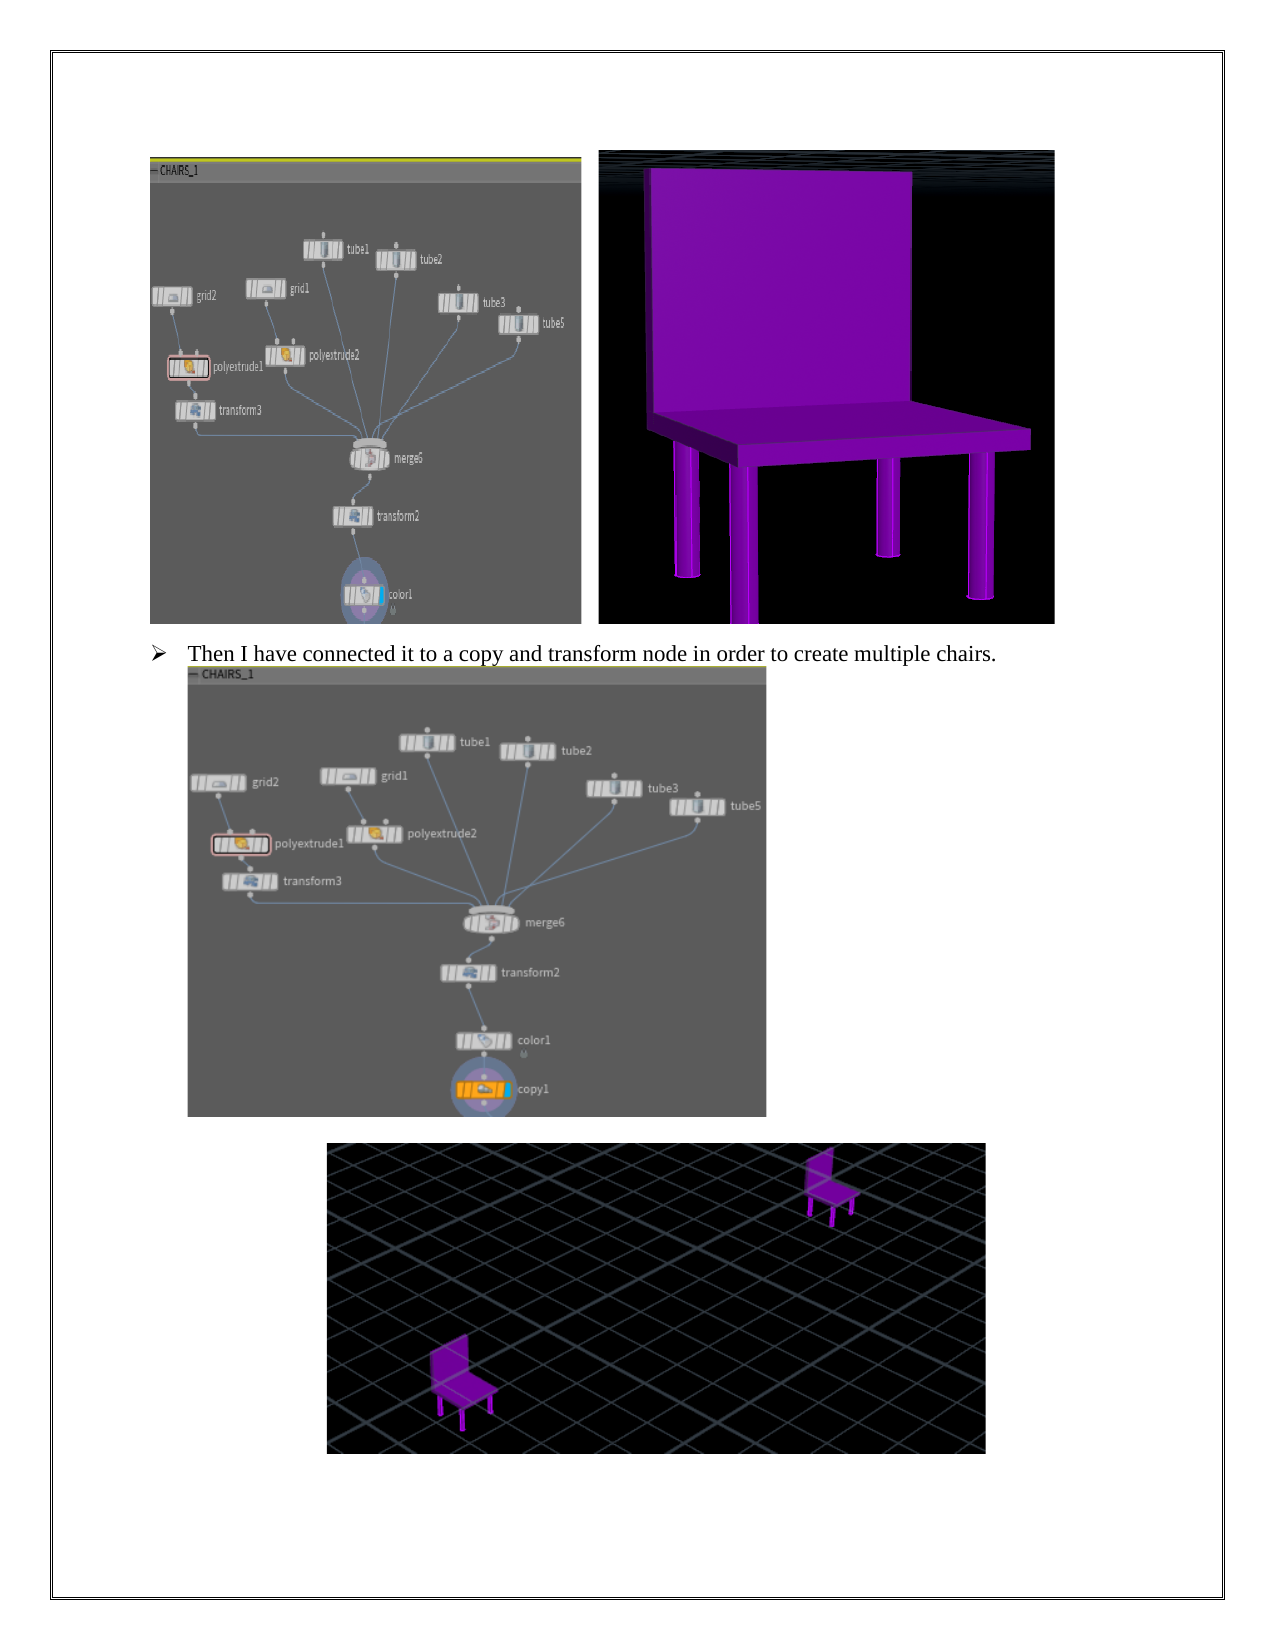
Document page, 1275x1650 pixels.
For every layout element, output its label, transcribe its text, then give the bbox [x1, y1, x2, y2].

list Then I have connected it to a copy and transform node in order to create multiple chairs. [150, 640, 1125, 667]
picture [598, 150, 1055, 624]
picture [187, 666, 767, 1117]
picture [150, 157, 582, 624]
picture [326, 1143, 986, 1454]
